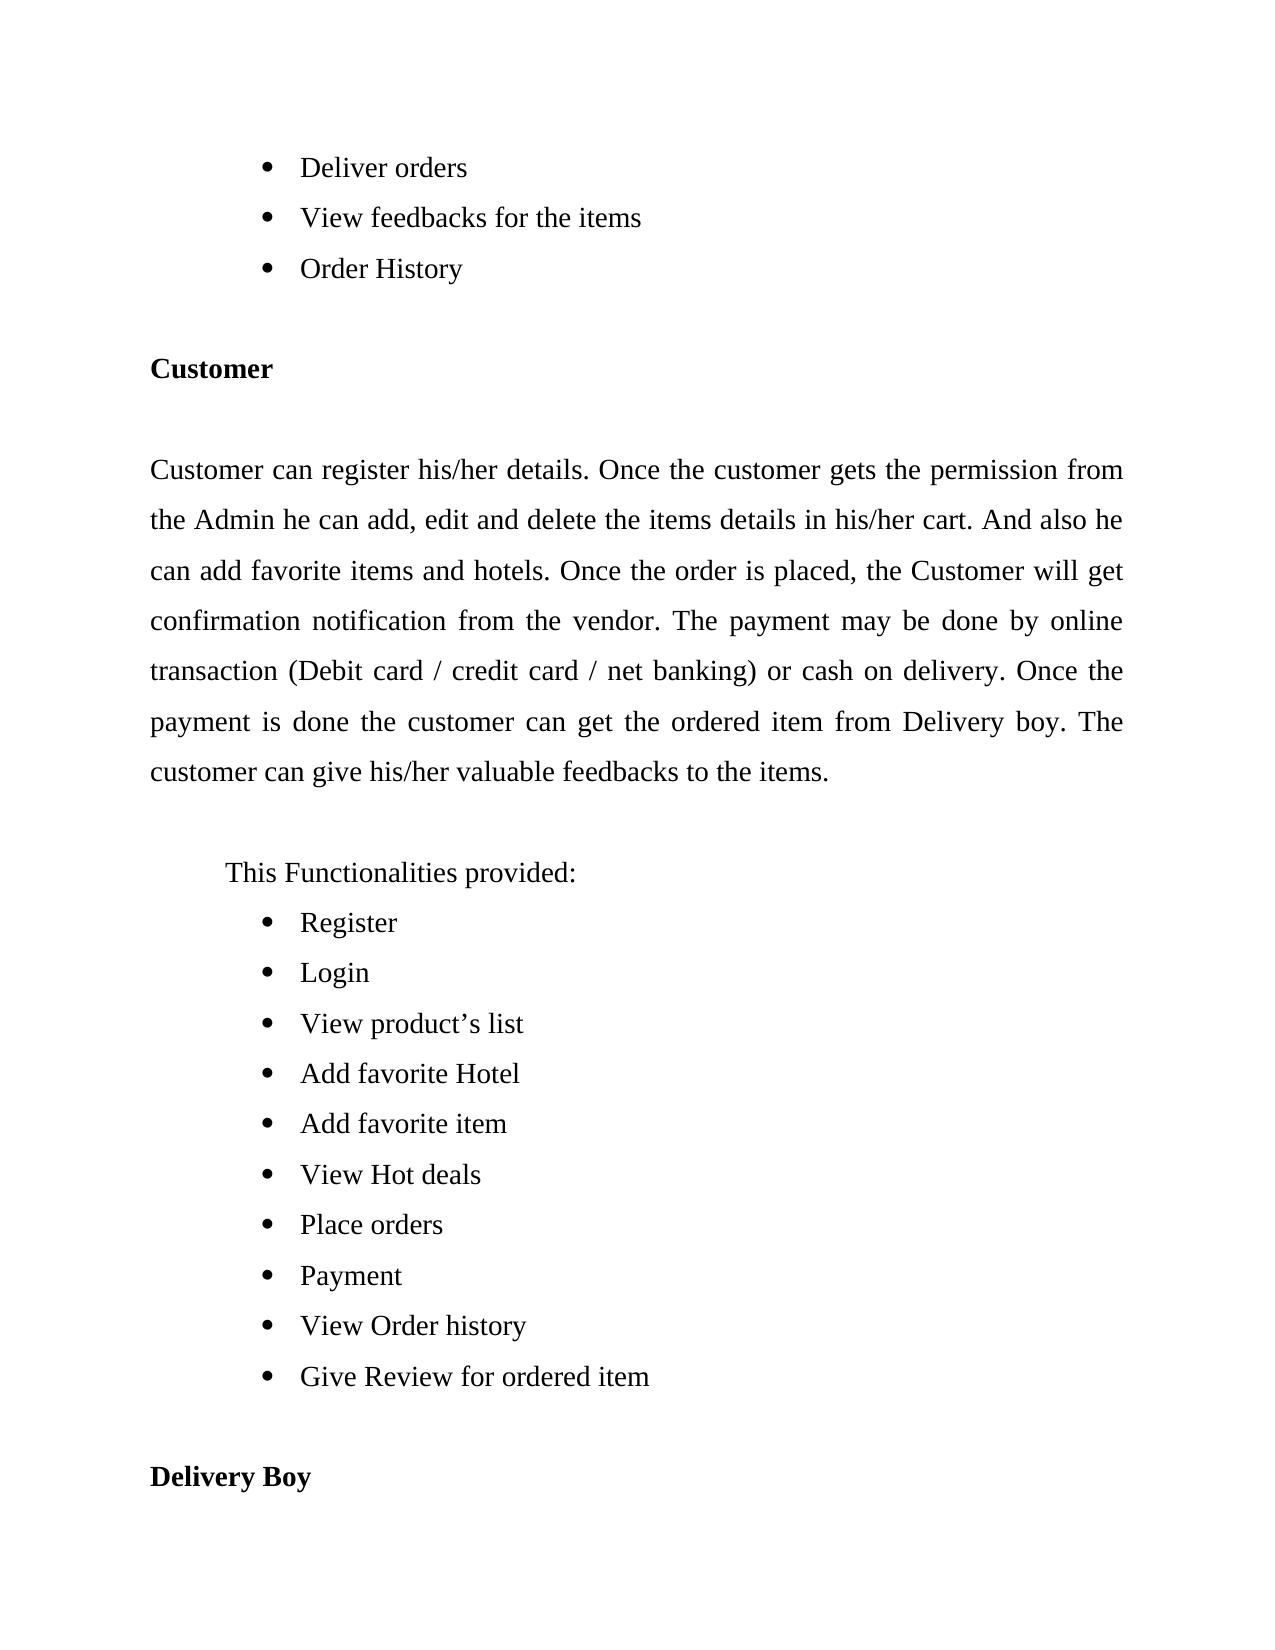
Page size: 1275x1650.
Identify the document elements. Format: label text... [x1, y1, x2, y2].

list Give Review for ordered item [262, 1359, 1125, 1392]
text Delivery Boy [150, 1459, 1125, 1493]
list Add favorite item [262, 1107, 1125, 1140]
text Customer can register his/her details. Once the customer gets the permission from the Admin he can add, edit and delete the items details in his/her cart. And also he can add favorite items and hotels. Once the order is placed, the Customer will get confirmation notification from the vendor. The payment may be done by online transaction (Debit card / credit card / net banking) or cash on delivery. Once the payment is done the customer can get the ordered item from Delivery boy. The customer can give his/her valuable feedbacks to the items. [150, 452, 1125, 788]
text This Functionalities provided: [150, 855, 1125, 888]
list View Hot deals [262, 1157, 1125, 1191]
list Login [262, 955, 1125, 989]
list Register [262, 905, 1125, 939]
text Customer [150, 352, 1125, 385]
list View Order history [262, 1308, 1125, 1342]
list View feedbacks for the items [262, 200, 1125, 234]
list Payment [262, 1258, 1125, 1292]
list View product’s list [262, 1006, 1125, 1039]
list Add favorite Hotel [262, 1056, 1125, 1090]
list Place orders [262, 1207, 1125, 1241]
list Order History [262, 251, 1125, 284]
list Deliver orders [262, 150, 1125, 184]
